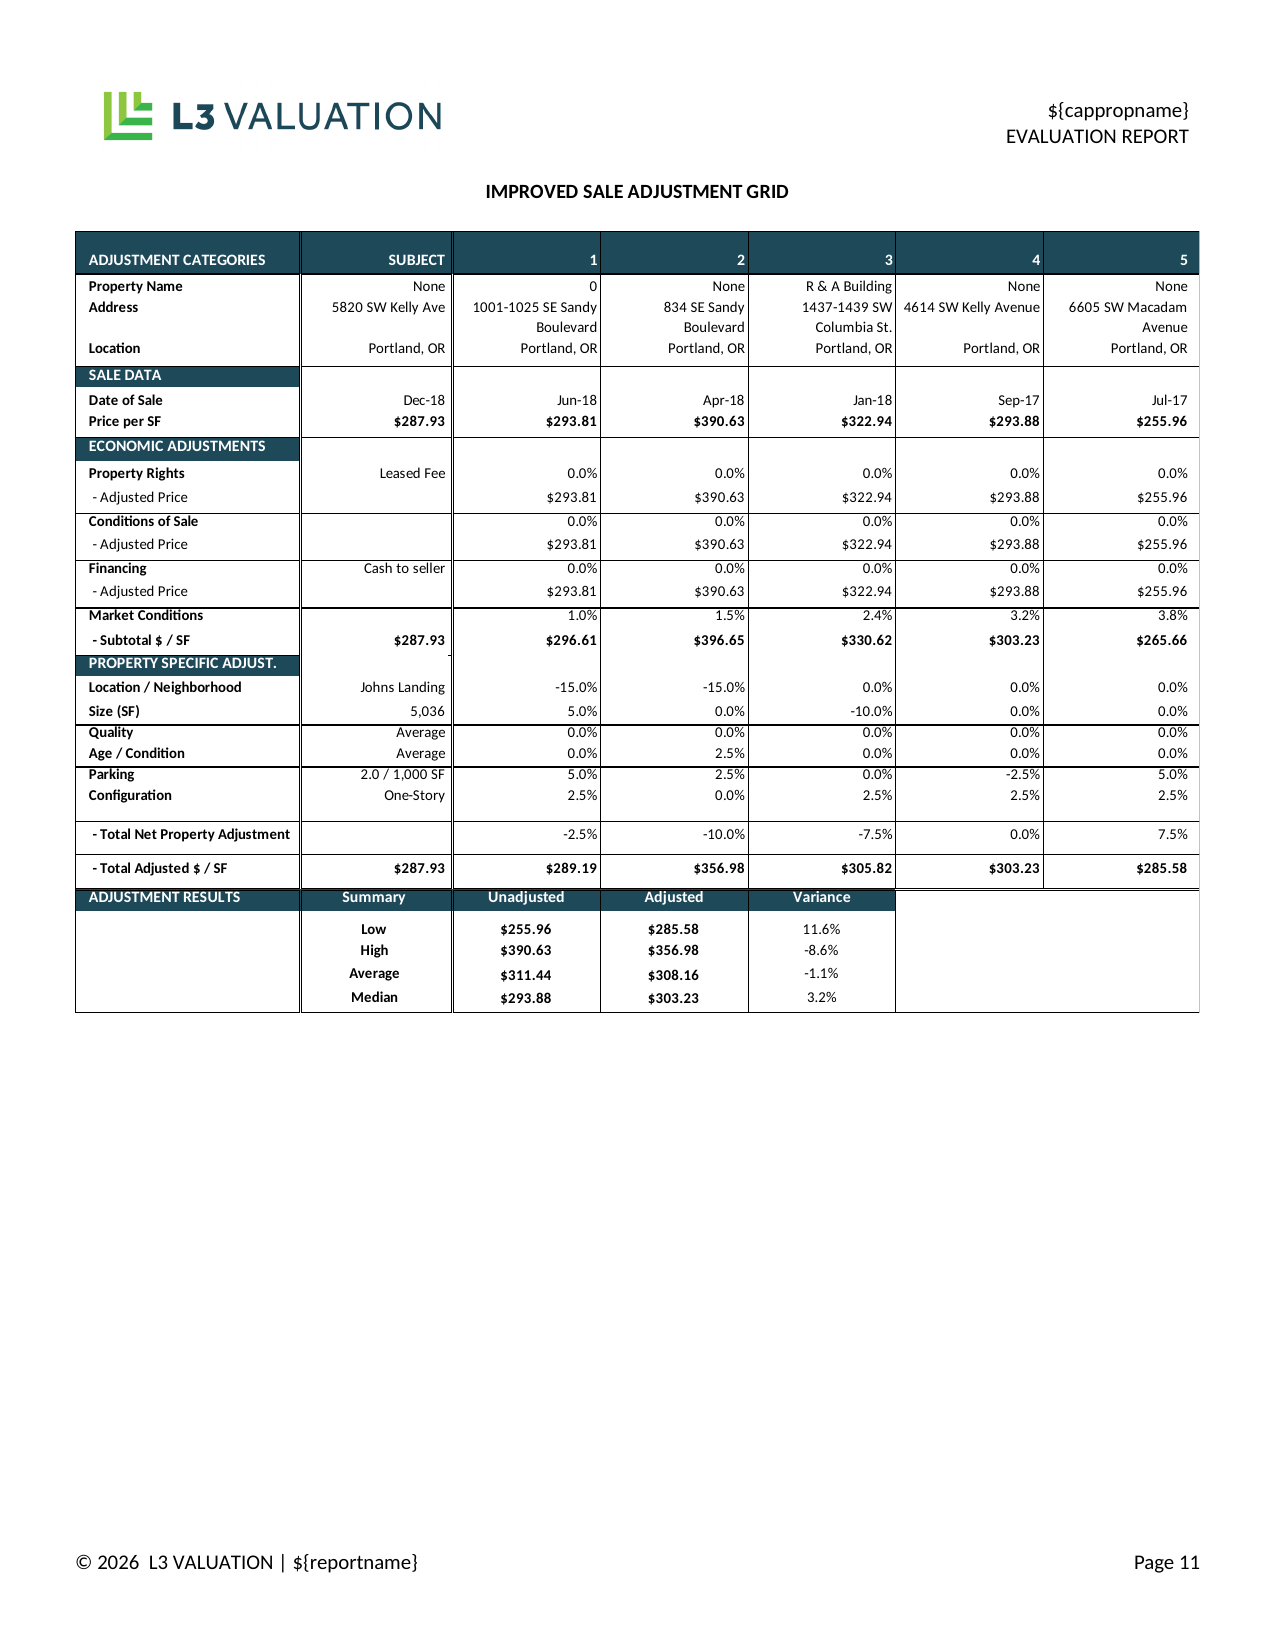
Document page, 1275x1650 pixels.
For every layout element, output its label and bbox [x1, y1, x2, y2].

picture [88, 75, 455, 156]
